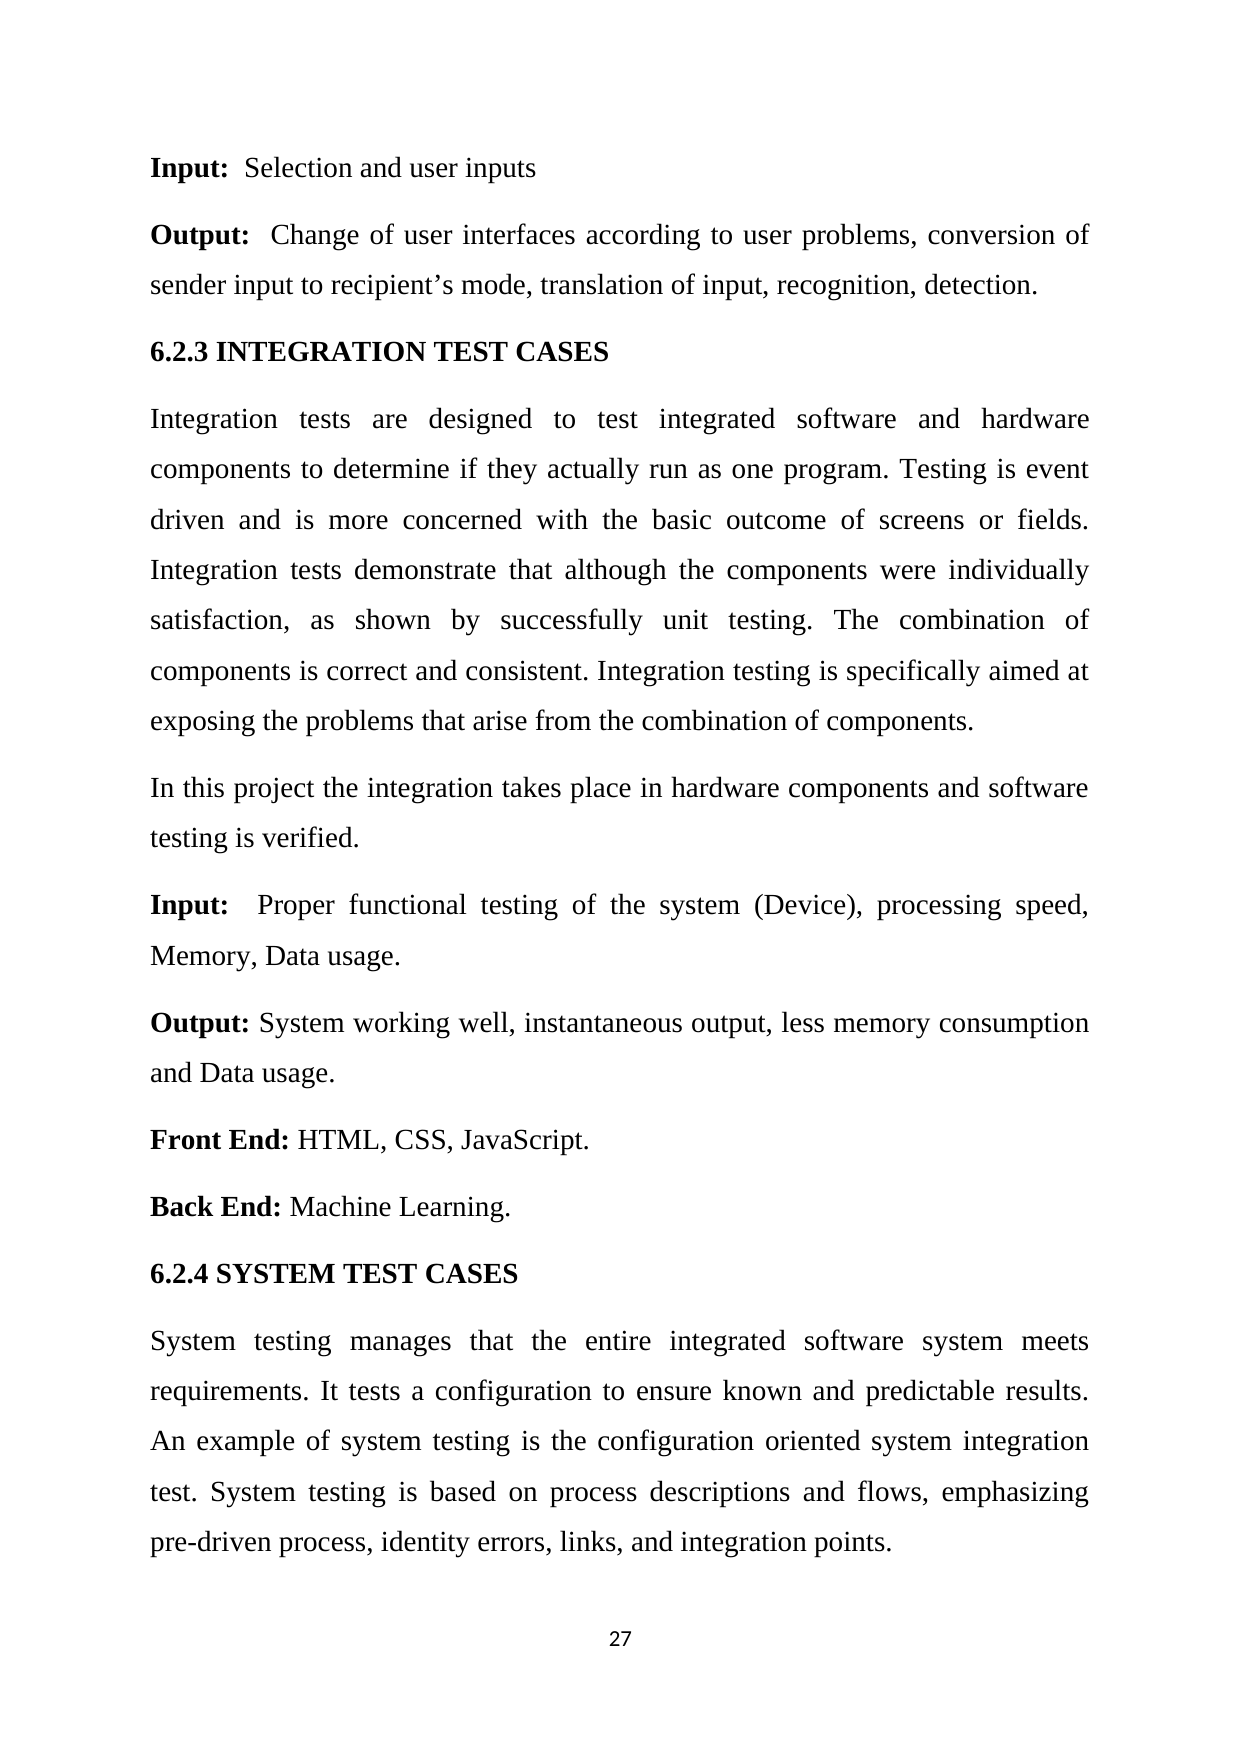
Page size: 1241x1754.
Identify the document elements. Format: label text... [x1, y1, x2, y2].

text Output: System working well, instantaneous output, less memory consumption and Data usage. [150, 1005, 1090, 1088]
text Input: Selection and user inputs [150, 150, 1090, 183]
text Back End: Machine Learning. [150, 1189, 1090, 1222]
text Integration tests are designed to test integrated software and hardware components to determine if they actually run as one program. Testing is event driven and is more concerned with the basic outcome of screens or fields. Integration tests demonstrate that although the components were individually satisfaction, as shown by successfully unit testing. The combination of components is correct and consistent. Integration testing is specifically aimed at exposing the problems that arise from the combination of components. [150, 401, 1090, 737]
text Output: Change of user interfaces according to user problems, conversion of sender input to recipient’s mode, translation of input, recognition, detection. [150, 217, 1090, 301]
text Front End: HTML, CSS, JavaScript. [150, 1122, 1090, 1156]
text Input: Proper functional testing of the system (Device), processing speed, Memory, Data usage. [150, 887, 1090, 971]
text 6.2.3 INTEGRATION TEST CASES [150, 334, 1090, 368]
text System testing manages that the entire integrated software system meets requirements. It tests a configuration to ensure known and predictable results. An example of system testing is the configuration oriented system integration test. System testing is based on process descriptions and flows, emphasizing pre-driven process, identity errors, links, and integration points. [150, 1323, 1090, 1558]
text In this project the integration takes place in hardware components and software testing is verified. [150, 770, 1090, 854]
text 6.2.4 SYSTEM TEST CASES [150, 1256, 1090, 1289]
